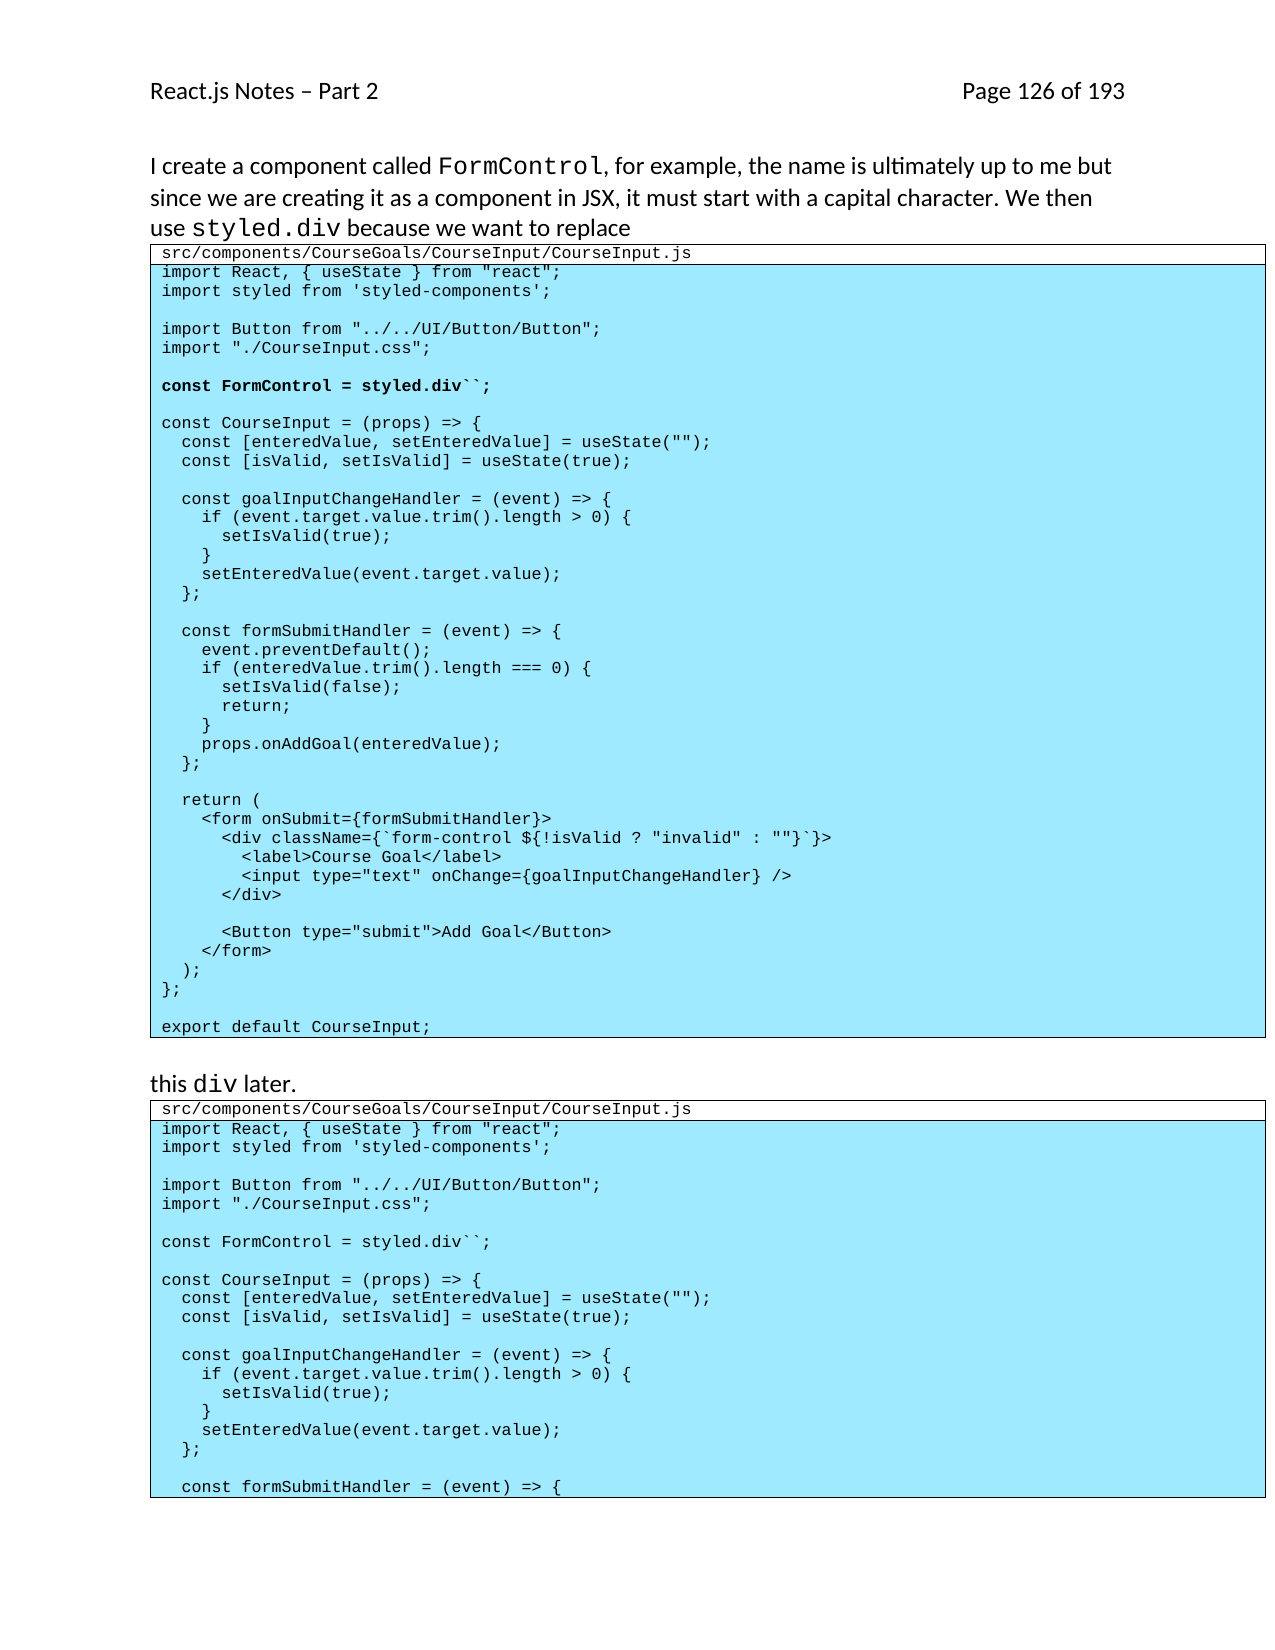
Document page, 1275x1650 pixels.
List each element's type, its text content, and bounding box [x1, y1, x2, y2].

text I create a component called FormControl, for example, the name is ultimately up to me but since we are creating it as a component in JSX, it must start with a capital character. We then use styled.div because we want to replace [150, 150, 1125, 244]
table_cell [151, 1121, 1265, 1497]
table_header src/components/CourseGoals/CourseInput/CourseInput.js [151, 1101, 1265, 1120]
text this div later. [150, 1068, 1125, 1100]
table_header src/components/CourseGoals/CourseInput/CourseInput.js [151, 245, 1265, 263]
